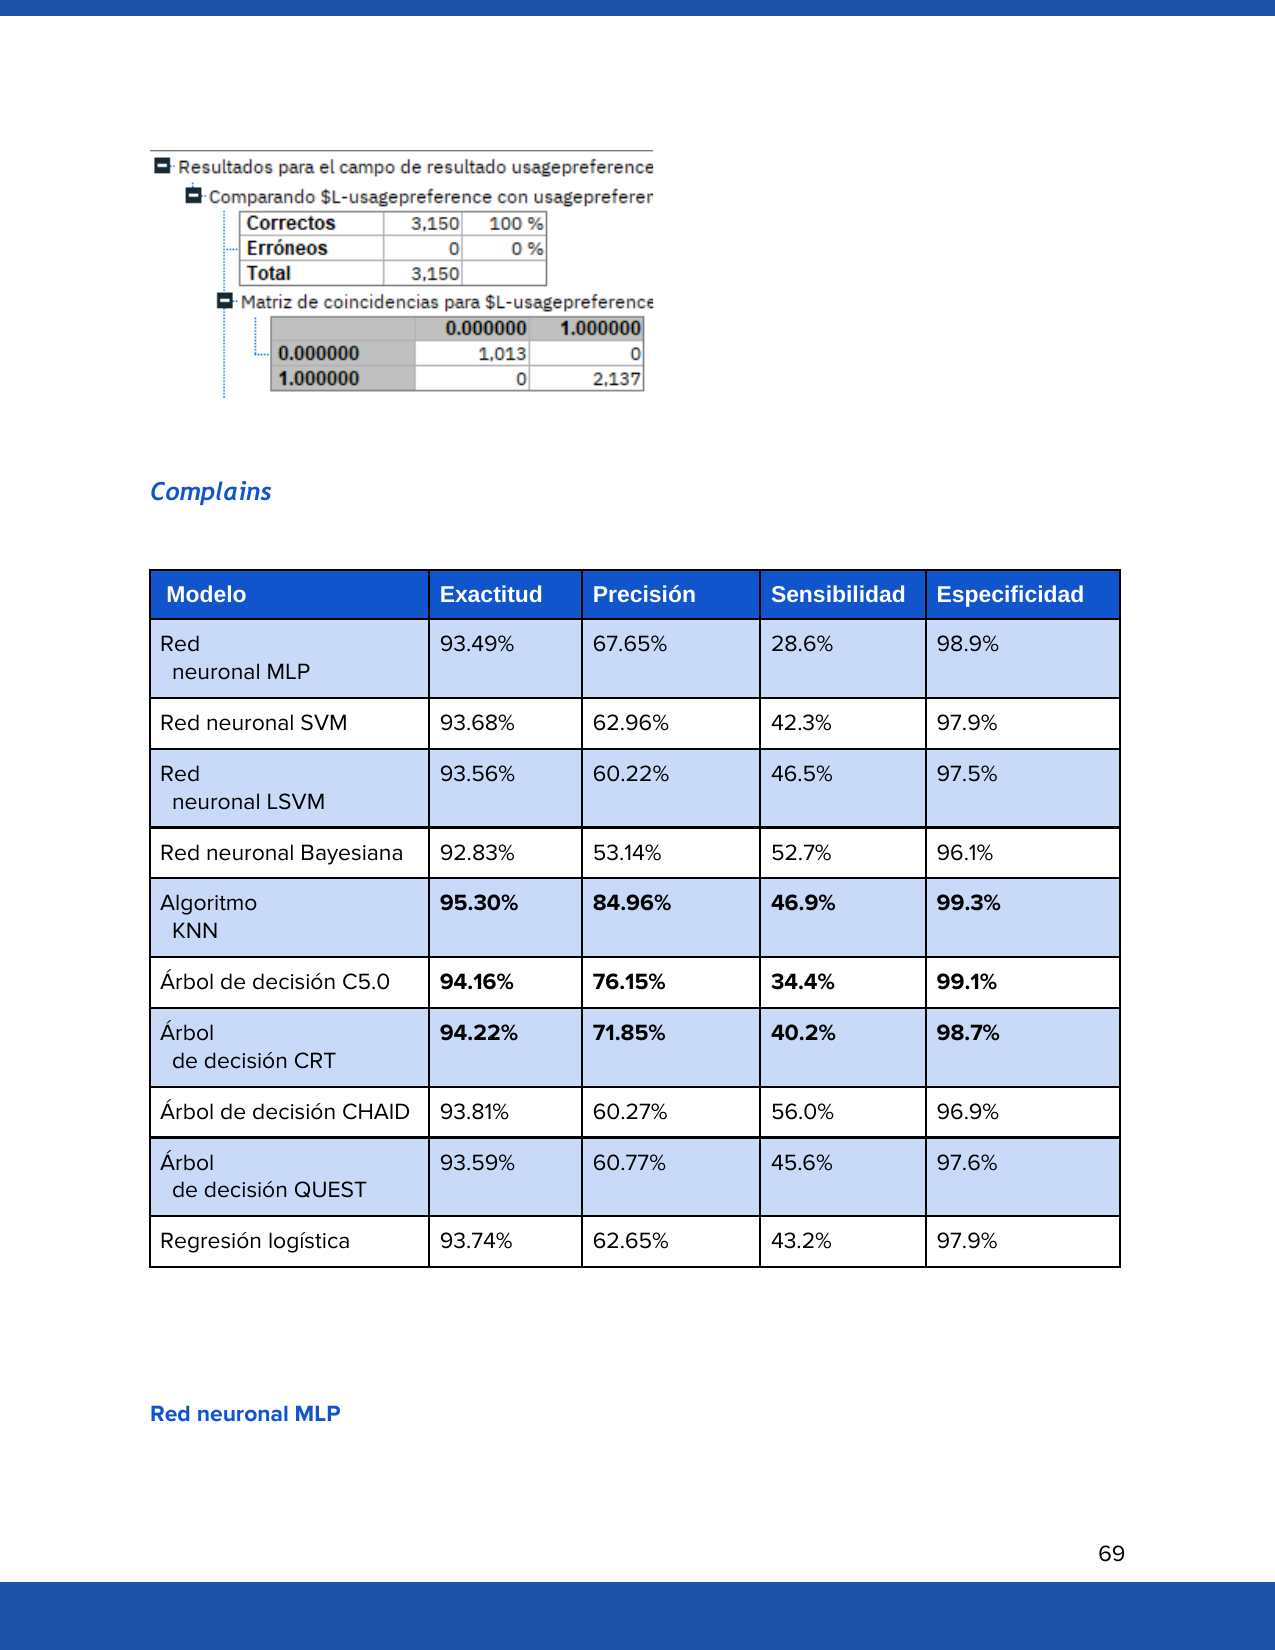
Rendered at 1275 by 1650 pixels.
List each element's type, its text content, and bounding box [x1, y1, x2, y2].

table_cell 93.81% [430, 1088, 581, 1136]
table_cell Árbol de decisión CHAID [151, 1088, 428, 1136]
table_cell 98.9% [927, 620, 1119, 697]
table_cell 93.56% [430, 750, 581, 826]
table_cell 97.6% [927, 1139, 1119, 1215]
table_cell 92.83% [430, 829, 581, 877]
table_cell 42.3% [761, 699, 925, 748]
table_cell Regresión logística [151, 1217, 428, 1266]
table_cell 94.16% [430, 958, 581, 1007]
table_cell Red neuronal LSVM [151, 750, 428, 826]
table_header Exactitud [430, 571, 581, 618]
table_header Precisión [583, 571, 759, 618]
table_cell 93.59% [430, 1139, 581, 1215]
picture [150, 150, 654, 398]
table_cell 97.9% [927, 1217, 1119, 1266]
table_cell 96.9% [927, 1088, 1119, 1136]
table_cell 53.14% [583, 829, 759, 877]
table_cell Algoritmo KNN [151, 879, 428, 956]
table_cell 60.27% [583, 1088, 759, 1136]
table_cell 52.7% [761, 829, 925, 877]
table_cell 94.22% [430, 1009, 581, 1086]
table_header Modelo [151, 571, 428, 618]
table_cell 84.96% [583, 879, 759, 956]
table_cell Árbol de decisión QUEST [151, 1139, 428, 1215]
table_cell 45.6% [761, 1139, 925, 1215]
table_cell 40.2% [761, 1009, 925, 1086]
table_cell 34.4% [761, 958, 925, 1007]
text Red neuronal MLP [150, 1400, 1125, 1428]
table_cell 62.65% [583, 1217, 759, 1266]
table_cell 46.9% [761, 879, 925, 956]
table_cell Red neuronal SVM [151, 699, 428, 748]
table_cell 28.6% [761, 620, 925, 697]
picture [0, 1582, 1275, 1650]
subtitle Complains [150, 477, 1125, 506]
table_cell 60.22% [583, 750, 759, 826]
table_cell 56.0% [761, 1088, 925, 1136]
table_cell 97.5% [927, 750, 1119, 826]
picture [0, 0, 1275, 16]
table_header Sensibilidad [761, 571, 925, 618]
table_cell Árbol de decisión C5.0 [151, 958, 428, 1007]
table_cell 96.1% [927, 829, 1119, 877]
table_cell Red neuronal MLP [151, 620, 428, 697]
table_cell 76.15% [583, 958, 759, 1007]
table_cell 99.3% [927, 879, 1119, 956]
table_cell 93.74% [430, 1217, 581, 1266]
table_cell 43.2% [761, 1217, 925, 1266]
table_cell 99.1% [927, 958, 1119, 1007]
table_cell 98.7% [927, 1009, 1119, 1086]
table_cell 60.77% [583, 1139, 759, 1215]
table_cell 62.96% [583, 699, 759, 748]
table_cell 67.65% [583, 620, 759, 697]
table_cell 71.85% [583, 1009, 759, 1086]
table_cell 95.30% [430, 879, 581, 956]
table_cell 93.49% [430, 620, 581, 697]
table_header Especificidad [927, 571, 1119, 618]
table_cell 46.5% [761, 750, 925, 826]
table_cell Red neuronal Bayesiana [151, 829, 428, 877]
table_cell 93.68% [430, 699, 581, 748]
table_cell Árbol de decisión CRT [151, 1009, 428, 1086]
table_cell 97.9% [927, 699, 1119, 748]
